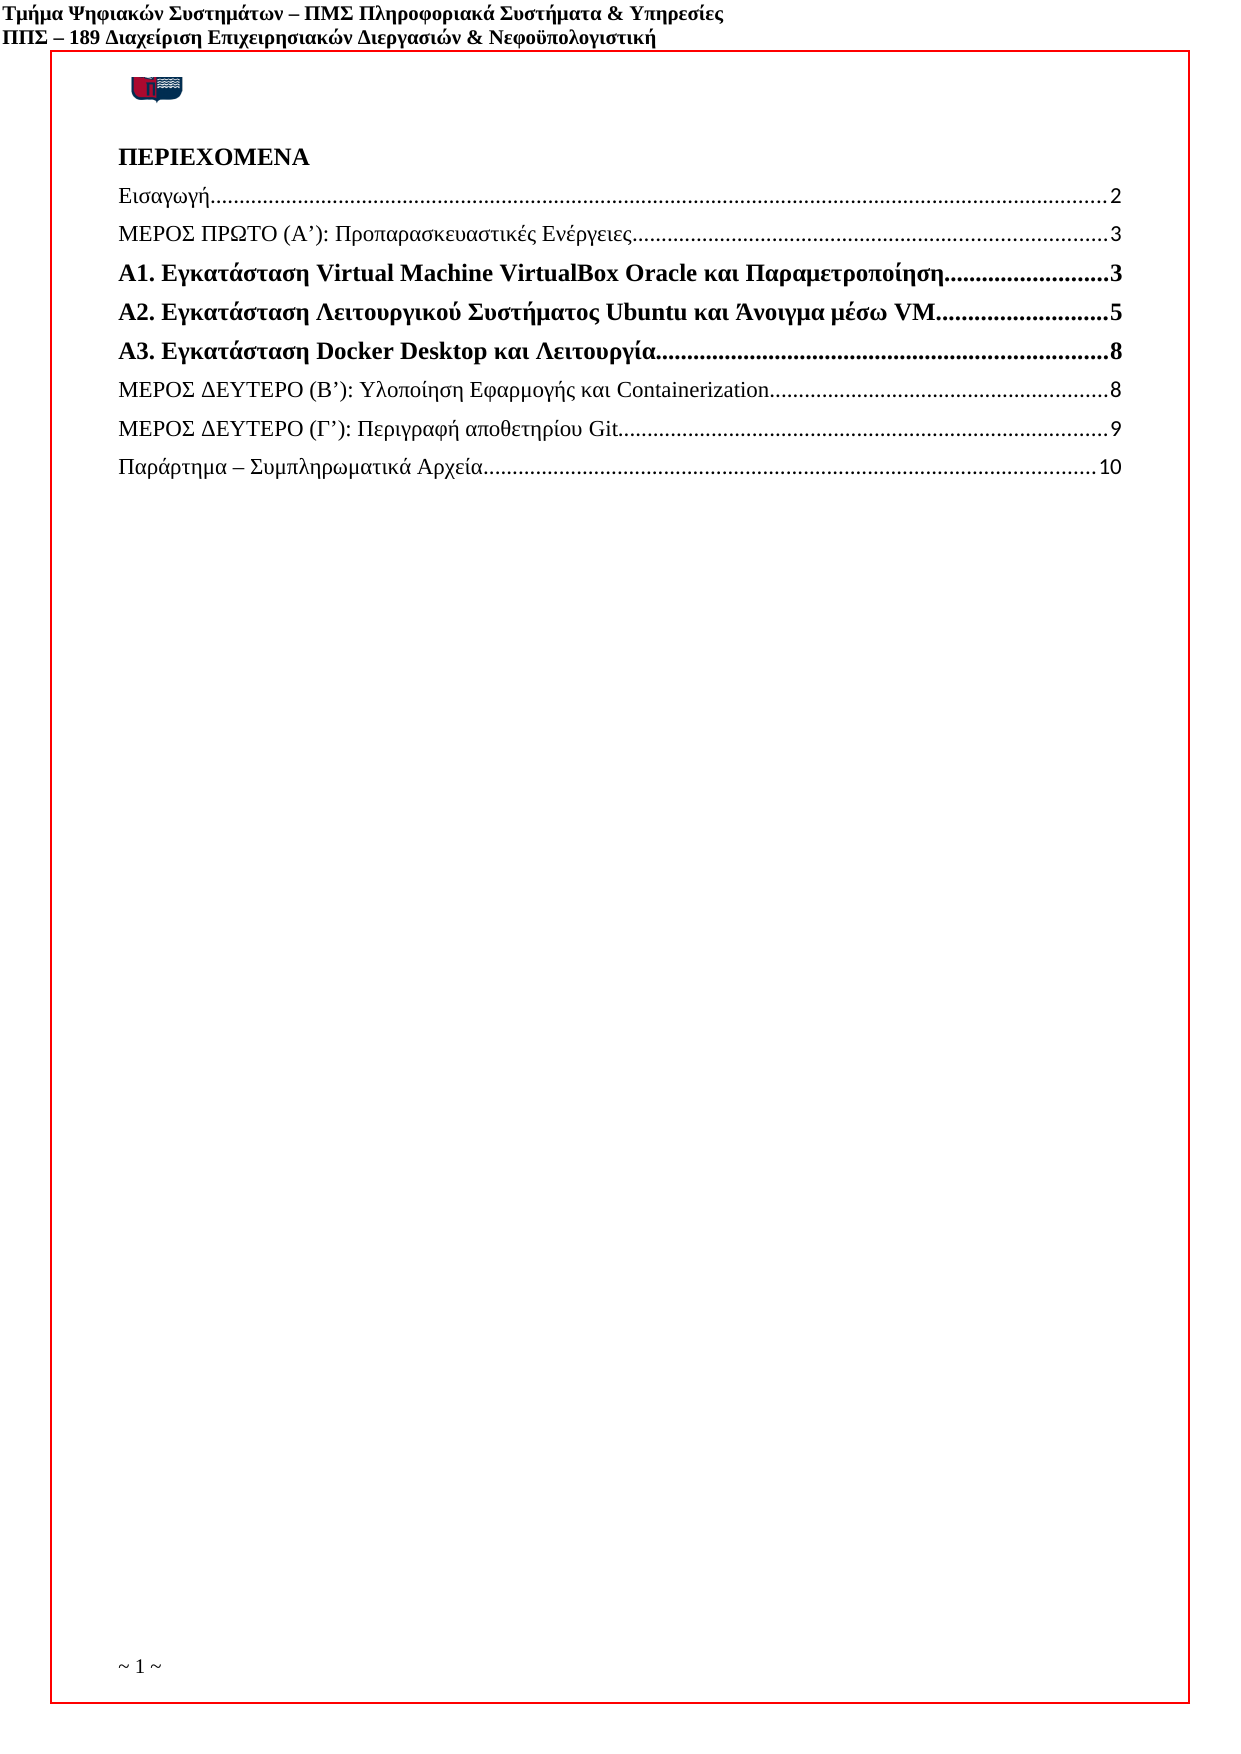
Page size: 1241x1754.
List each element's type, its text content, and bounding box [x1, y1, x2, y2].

text ΜΕΡΟΣ ΔΕΥΤΕΡΟ (Β’): Υλοποίηση Εφαρμογής και Containerization 8 [118, 375, 1122, 403]
text ΜΕΡΟΣ ΠΡΩΤΟ (Α’): Προπαρασκευαστικές Ενέργειες 3 [118, 219, 1122, 247]
text Παράρτημα – Συμπληρωματικά Αρχεία 10 [118, 452, 1122, 480]
text A3. Εγκατάσταση Docker Desktop και Λειτουργία 8 [118, 336, 1122, 365]
picture [118, 77, 195, 112]
text ΜΕΡΟΣ ΔΕΥΤΕΡΟ (Γ’): Περιγραφή αποθετηρίου Git 9 [118, 414, 1122, 442]
text A2. Εγκατάσταση Λειτουργικού Συστήματος Ubuntu και Άνοιγμα μέσω VM 5 [118, 297, 1122, 326]
text Εισαγωγή 2 [118, 181, 1122, 209]
text A1. Εγκατάσταση Virtual Machine VirtualBox Oracle και Παραμετροποίηση 3 [118, 258, 1122, 287]
